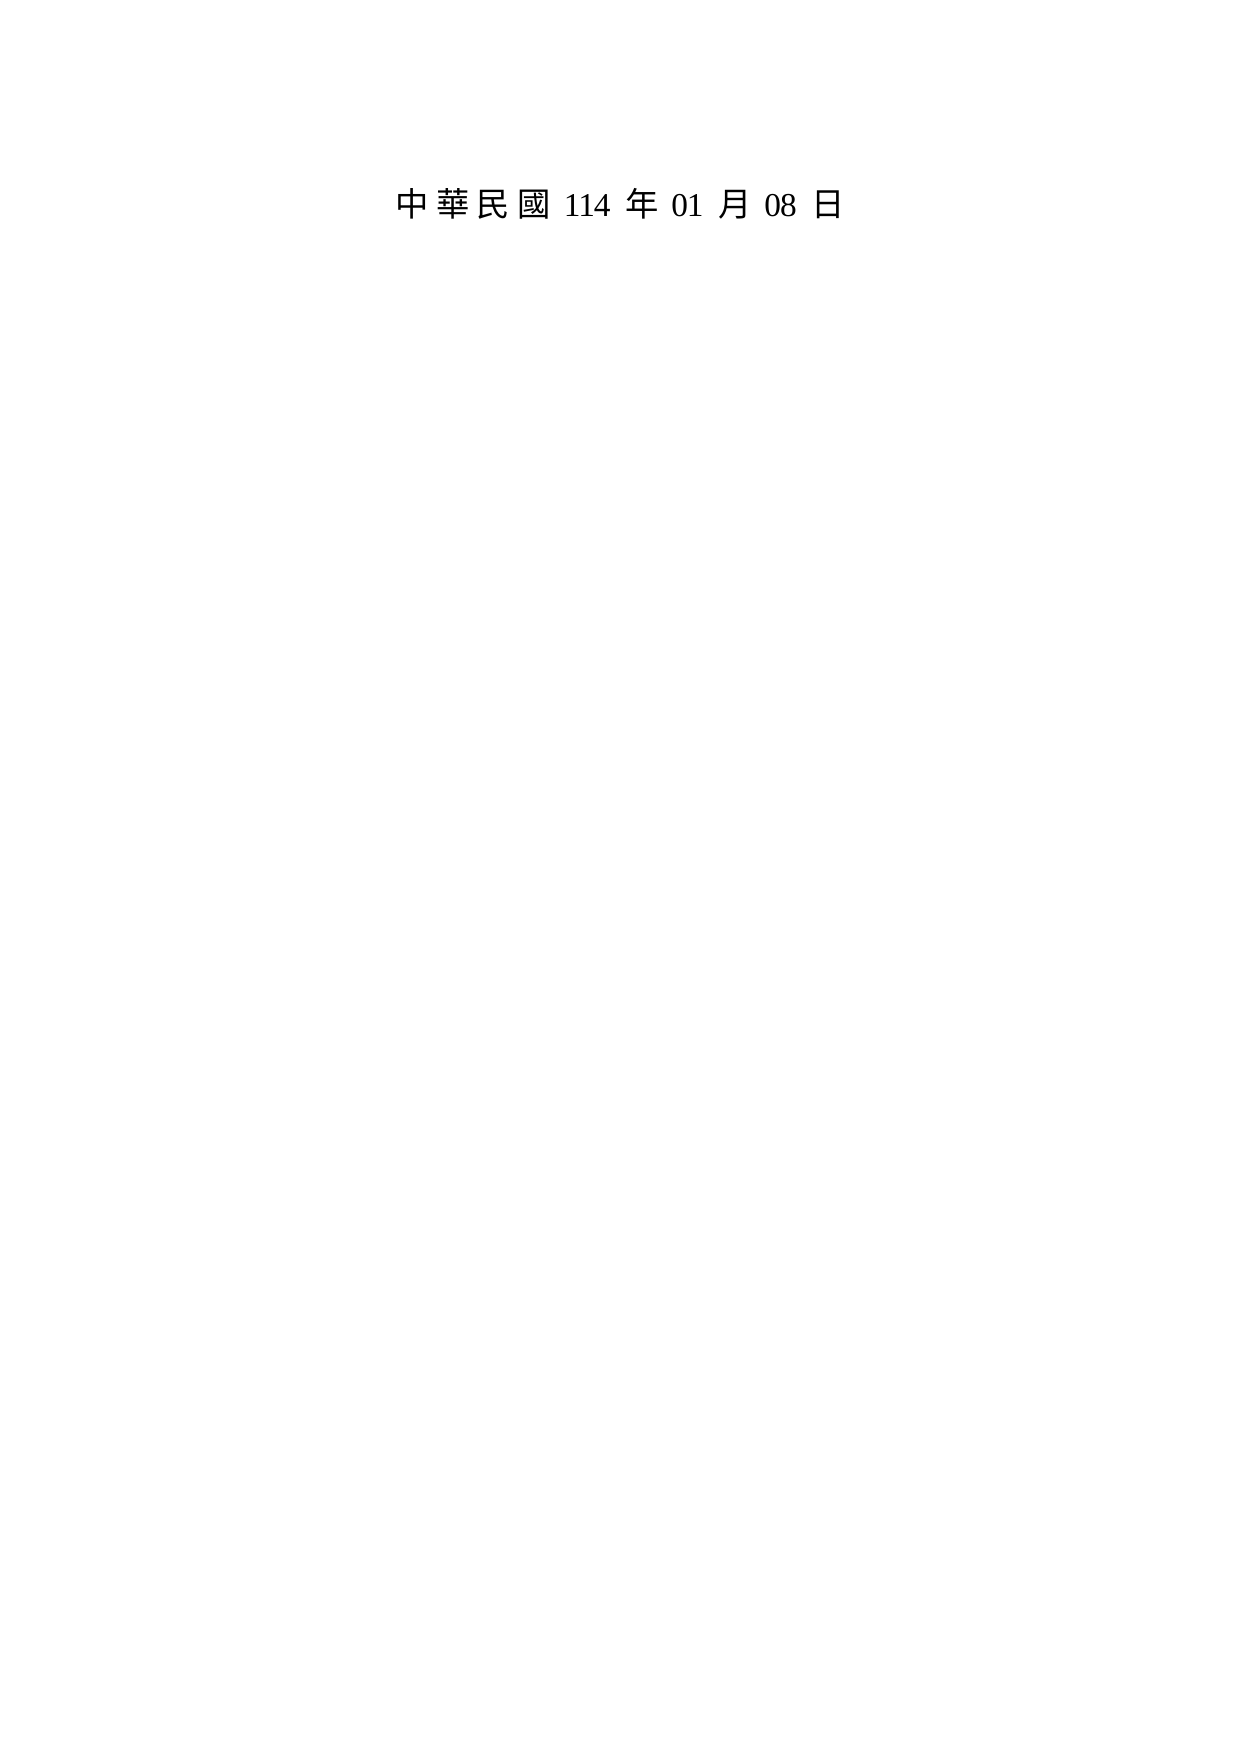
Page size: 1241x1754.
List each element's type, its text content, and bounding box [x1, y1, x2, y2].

text 中 華 民 國 114 年 01 月 08 日 [187, 164, 1053, 239]
